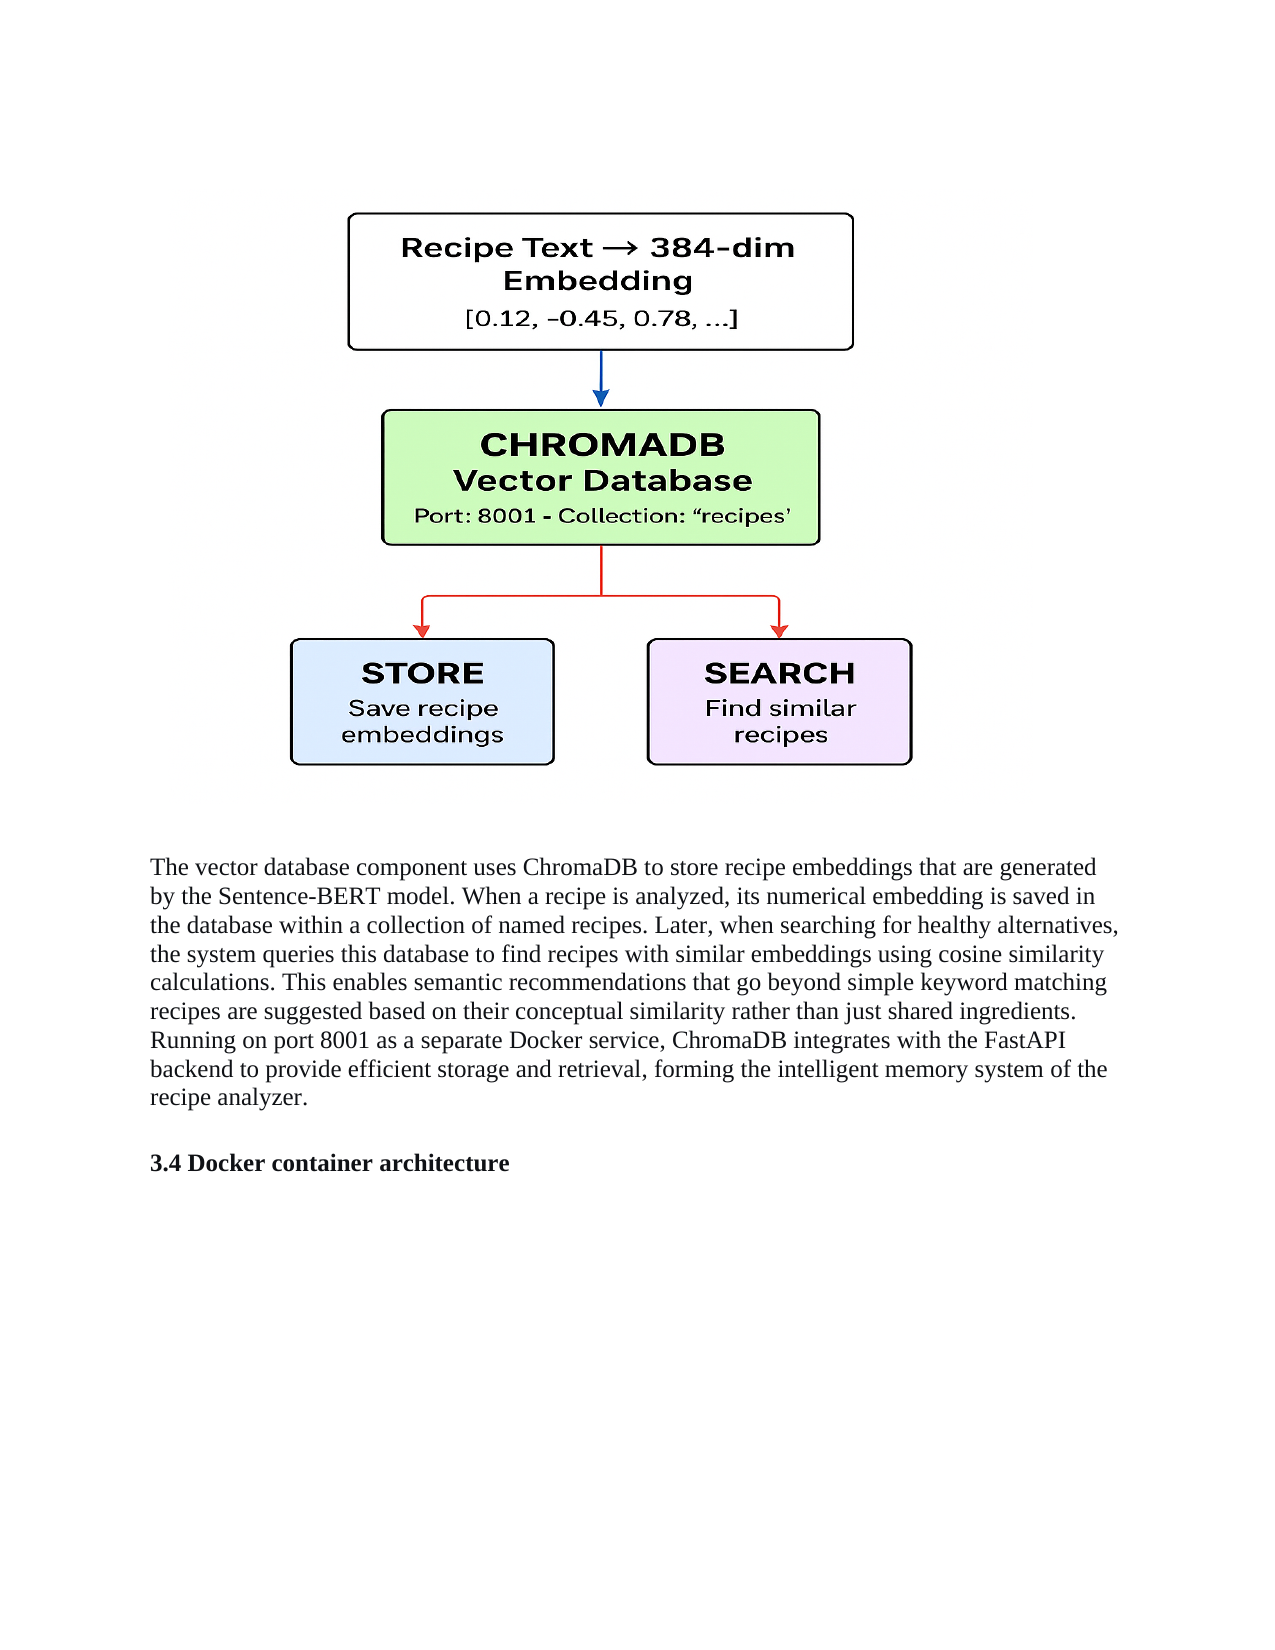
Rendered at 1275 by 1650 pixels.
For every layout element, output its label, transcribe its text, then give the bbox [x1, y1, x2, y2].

text The vector database component uses ChromaDB to store recipe embeddings that are generated by the Sentence-BERT model. When a recipe is analyzed, its numerical embedding is saved in the database within a collection of named recipes. Later, when searching for healthy alternatives, the system queries this database to find recipes with similar embeddings using cosine similarity calculations. This enables semantic recommendations that go beyond simple keyword matching recipes are suggested based on their conceptual similarity rather than just shared ingredients. Running on port 8001 as a separate Docker service, ChromaDB integrates with the FastAPI backend to provide efficient storage and retrieval, forming the intelligent memory system of the recipe analyzer. [150, 852, 1125, 1111]
text 3.4 Docker container architecture [150, 1148, 1125, 1177]
